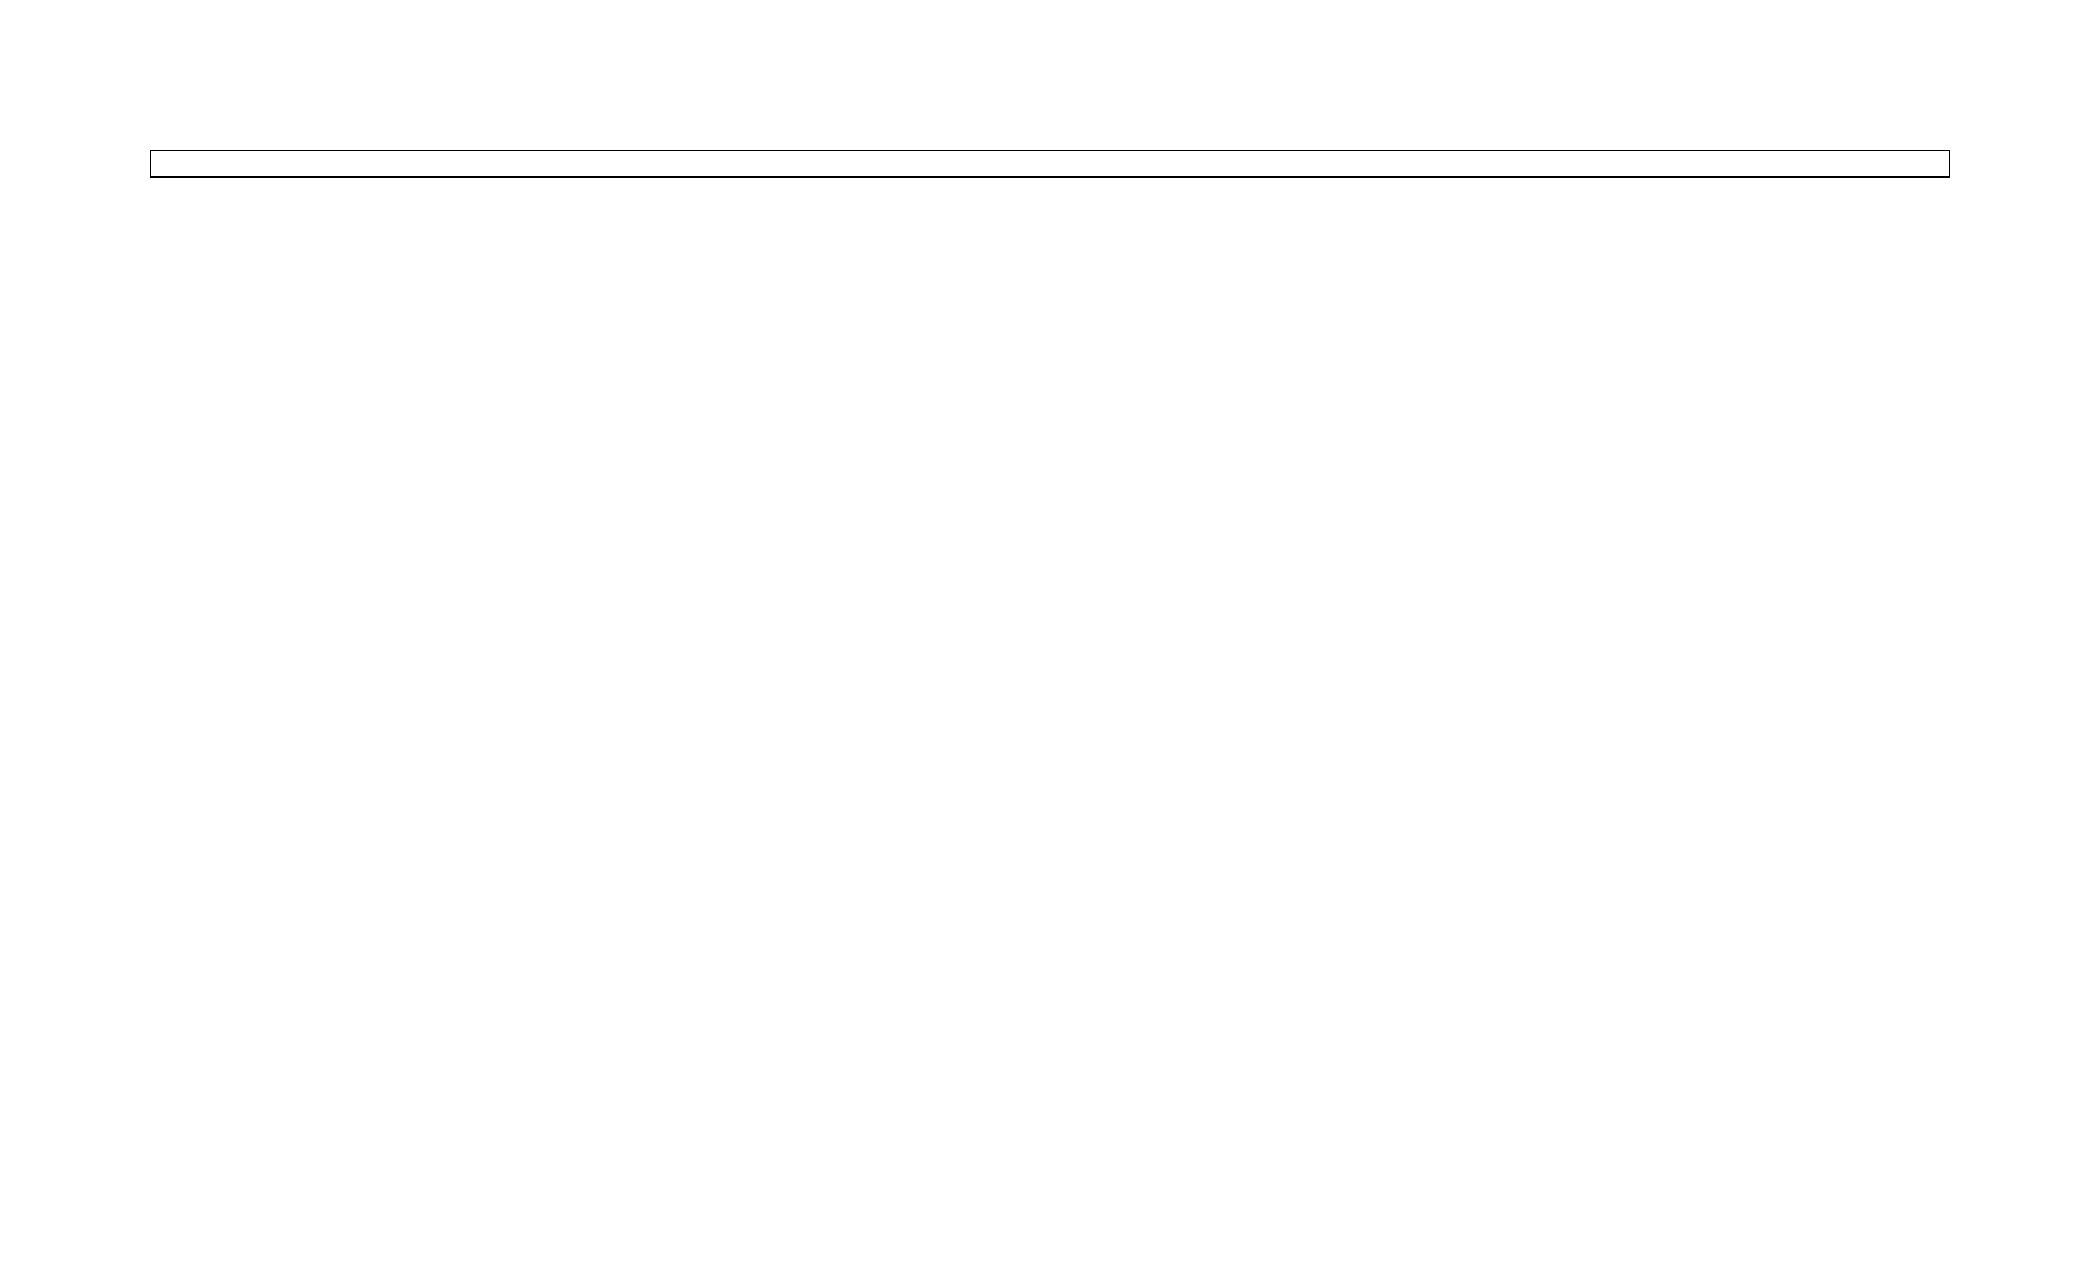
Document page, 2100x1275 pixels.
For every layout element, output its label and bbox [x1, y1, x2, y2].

table_cell [151, 151, 1949, 176]
